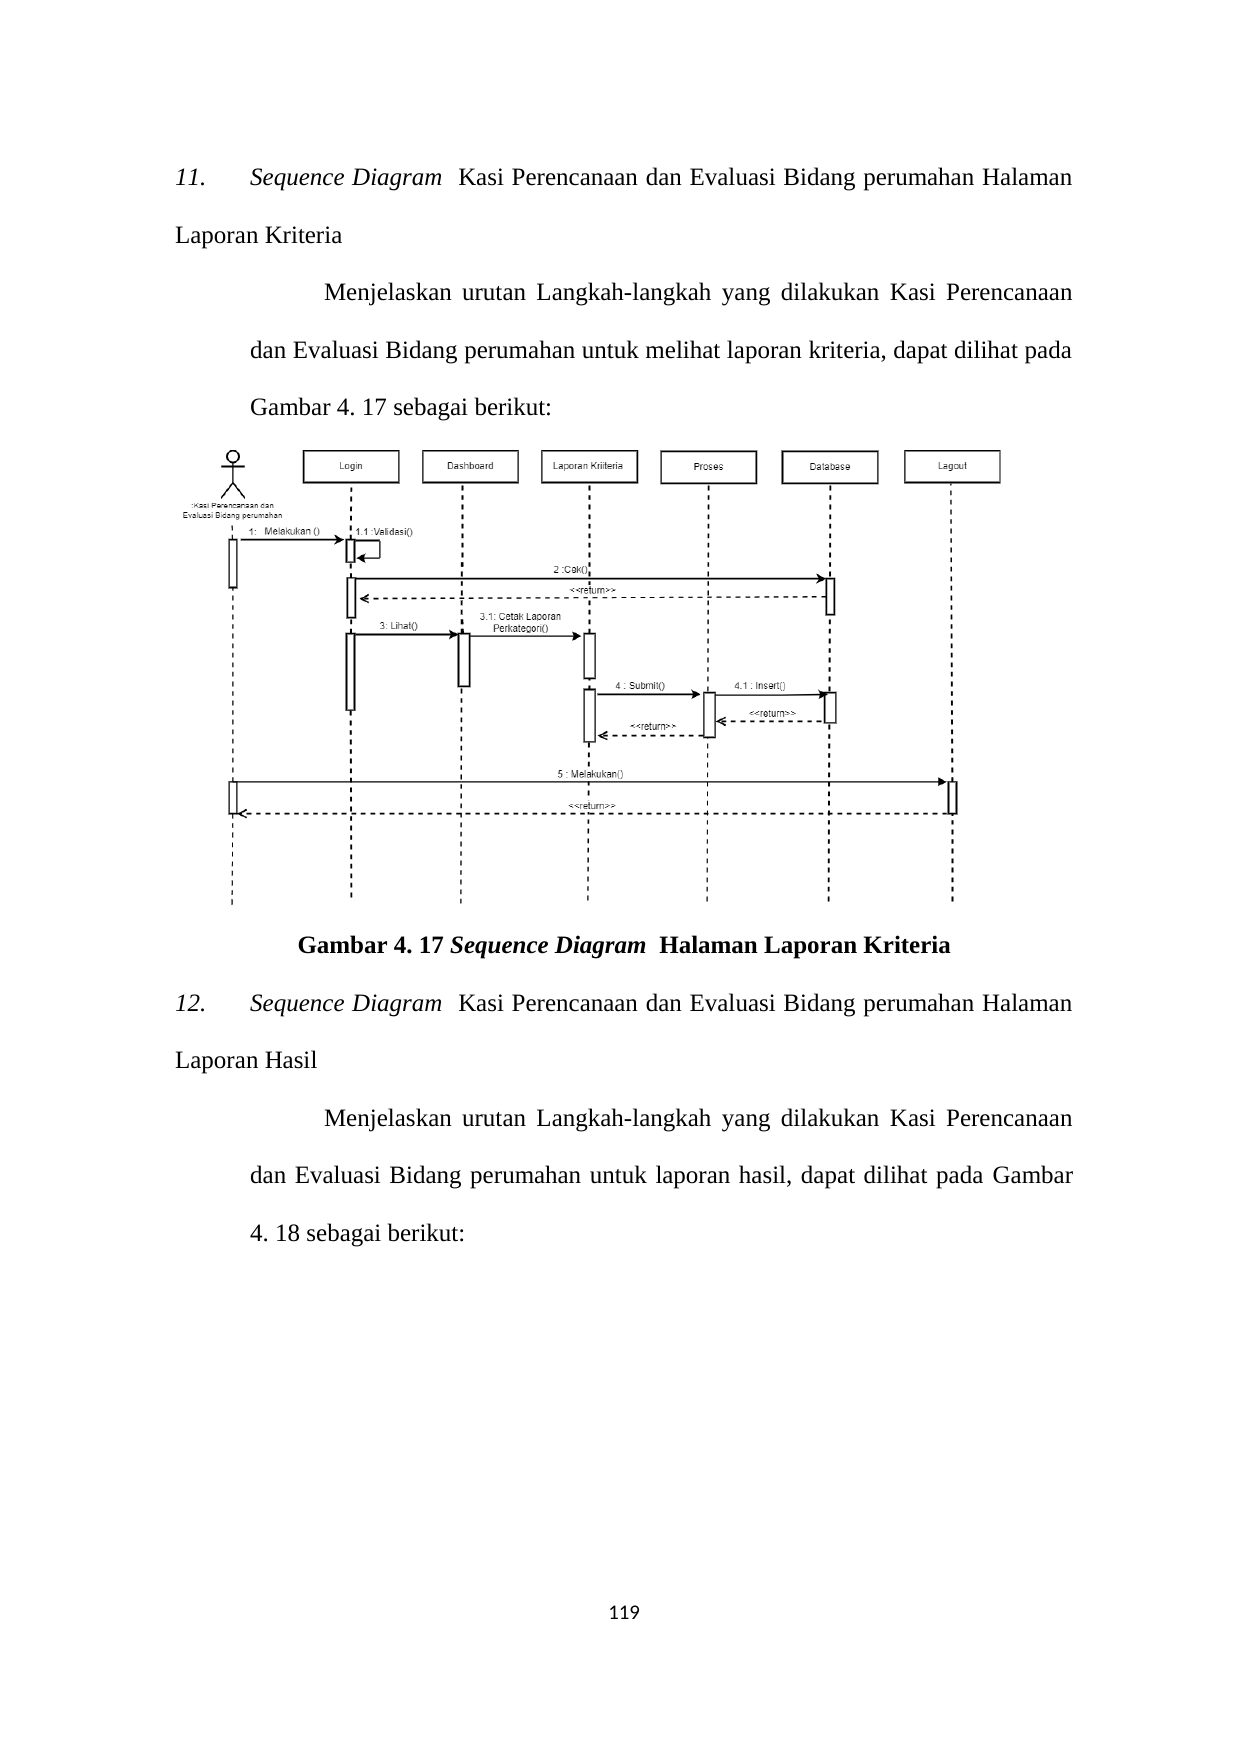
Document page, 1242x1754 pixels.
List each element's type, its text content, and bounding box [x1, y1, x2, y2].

text Menjelaskan urutan Langkah-langkah yang dilakukan Kasi Perencanaan dan Evaluasi Bidang perumahan untuk melihat laporan kriteria, dapat dilihat pada Gambar 4. 17 sebagai berikut: [250, 277, 1073, 421]
picture [175, 450, 1001, 906]
list Sequence Diagram Kasi Perencanaan dan Evaluasi Bidang perumahan Halaman Laporan Kriteria [175, 162, 1073, 249]
text Gambar 4. 17 Sequence Diagram Halaman Laporan Kriteria [175, 931, 1073, 959]
text Menjelaskan urutan Langkah-langkah yang dilakukan Kasi Perencanaan dan Evaluasi Bidang perumahan untuk laporan hasil, dapat dilihat pada Gambar 4. 18 sebagai berikut: [250, 1103, 1073, 1247]
list Sequence Diagram Kasi Perencanaan dan Evaluasi Bidang perumahan Halaman Laporan Hasil [175, 988, 1073, 1074]
